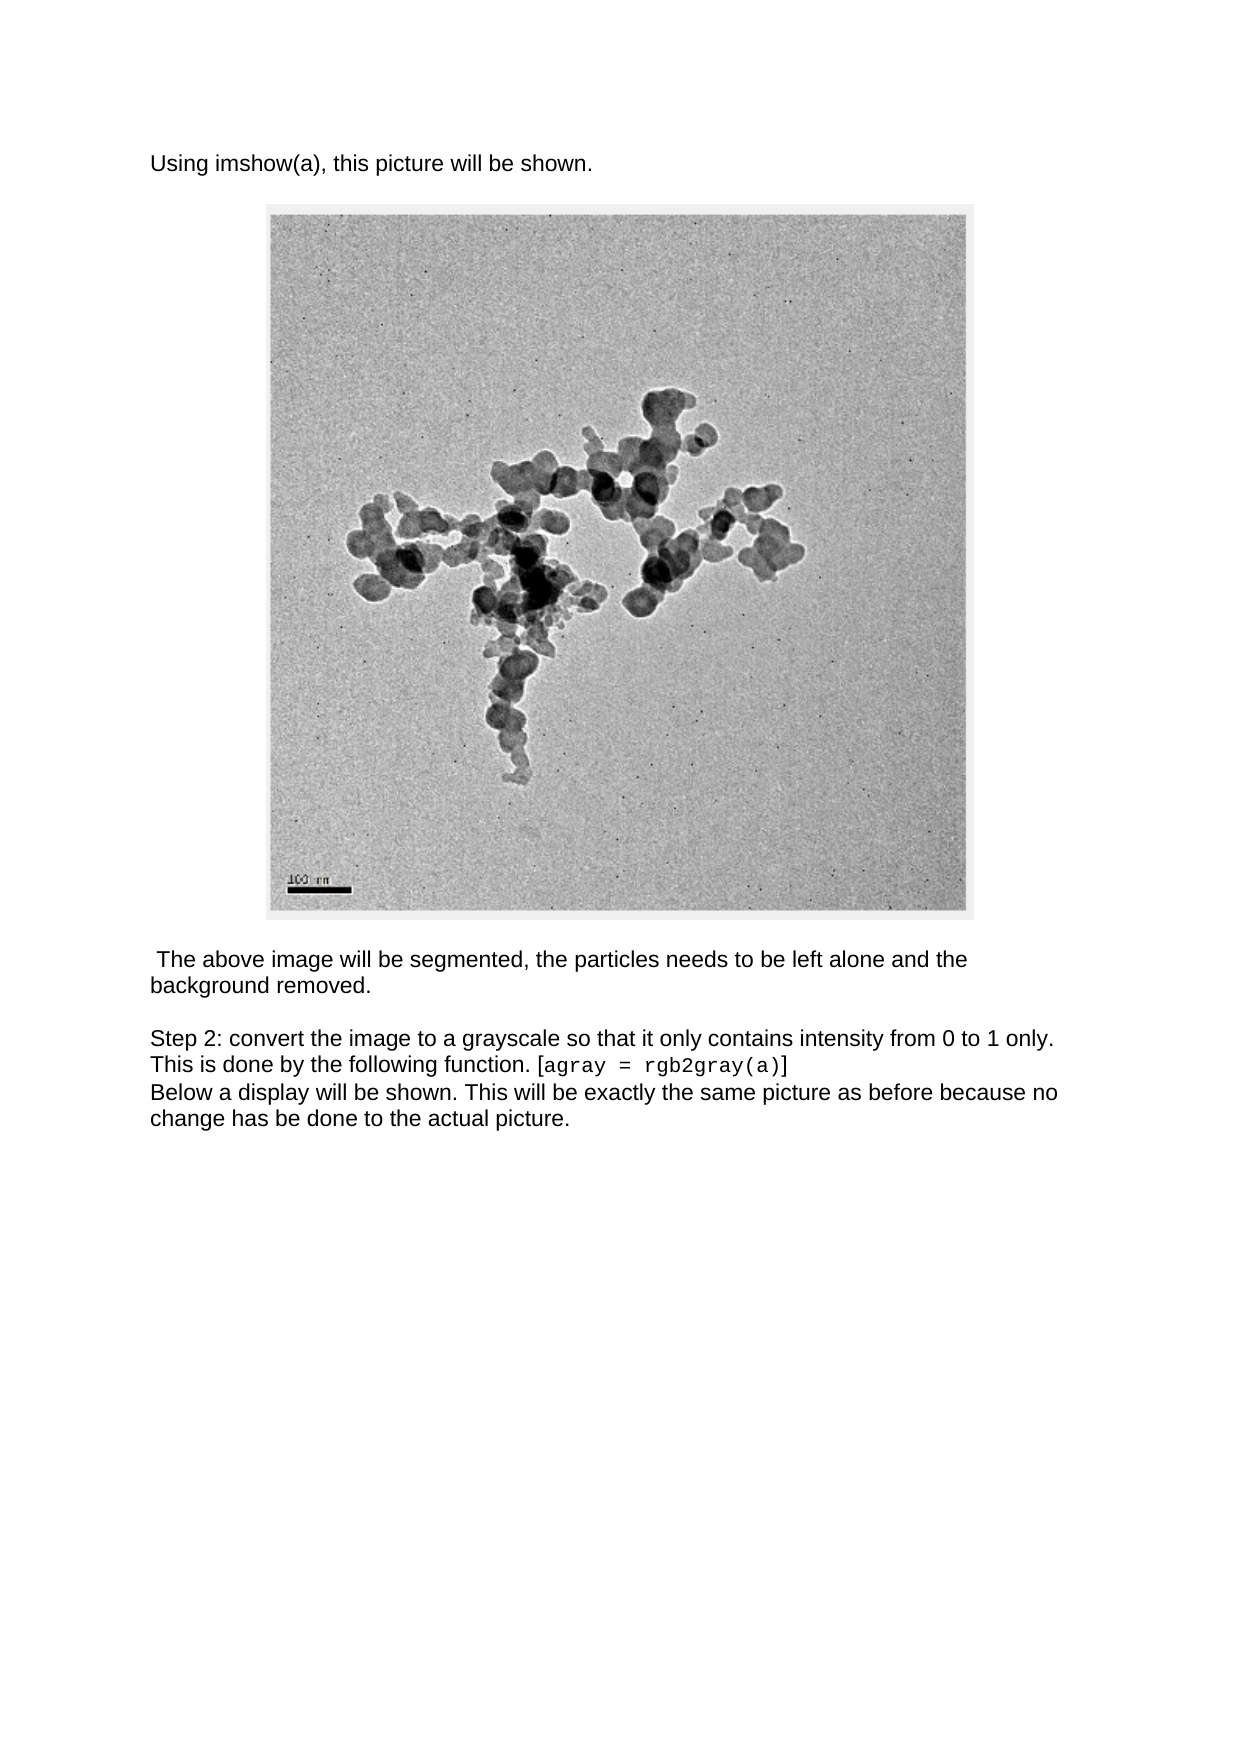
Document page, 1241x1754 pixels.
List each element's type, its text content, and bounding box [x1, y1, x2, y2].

picture [266, 204, 974, 920]
text Below a display will be shown. This will be exactly the same picture as before because no change has be done to the actual picture. [150, 1079, 1090, 1132]
text Step 2: convert the image to a grayscale so that it only contains intensity from 0 to 1 only. This is done by the following function. [agray = rgb2gray(a)] [150, 1025, 1090, 1079]
text The above image will be segmented, the particles needs to be left alone and the background removed. [150, 946, 1090, 999]
text Using imshow(a), this picture will be shown. [150, 150, 1090, 176]
